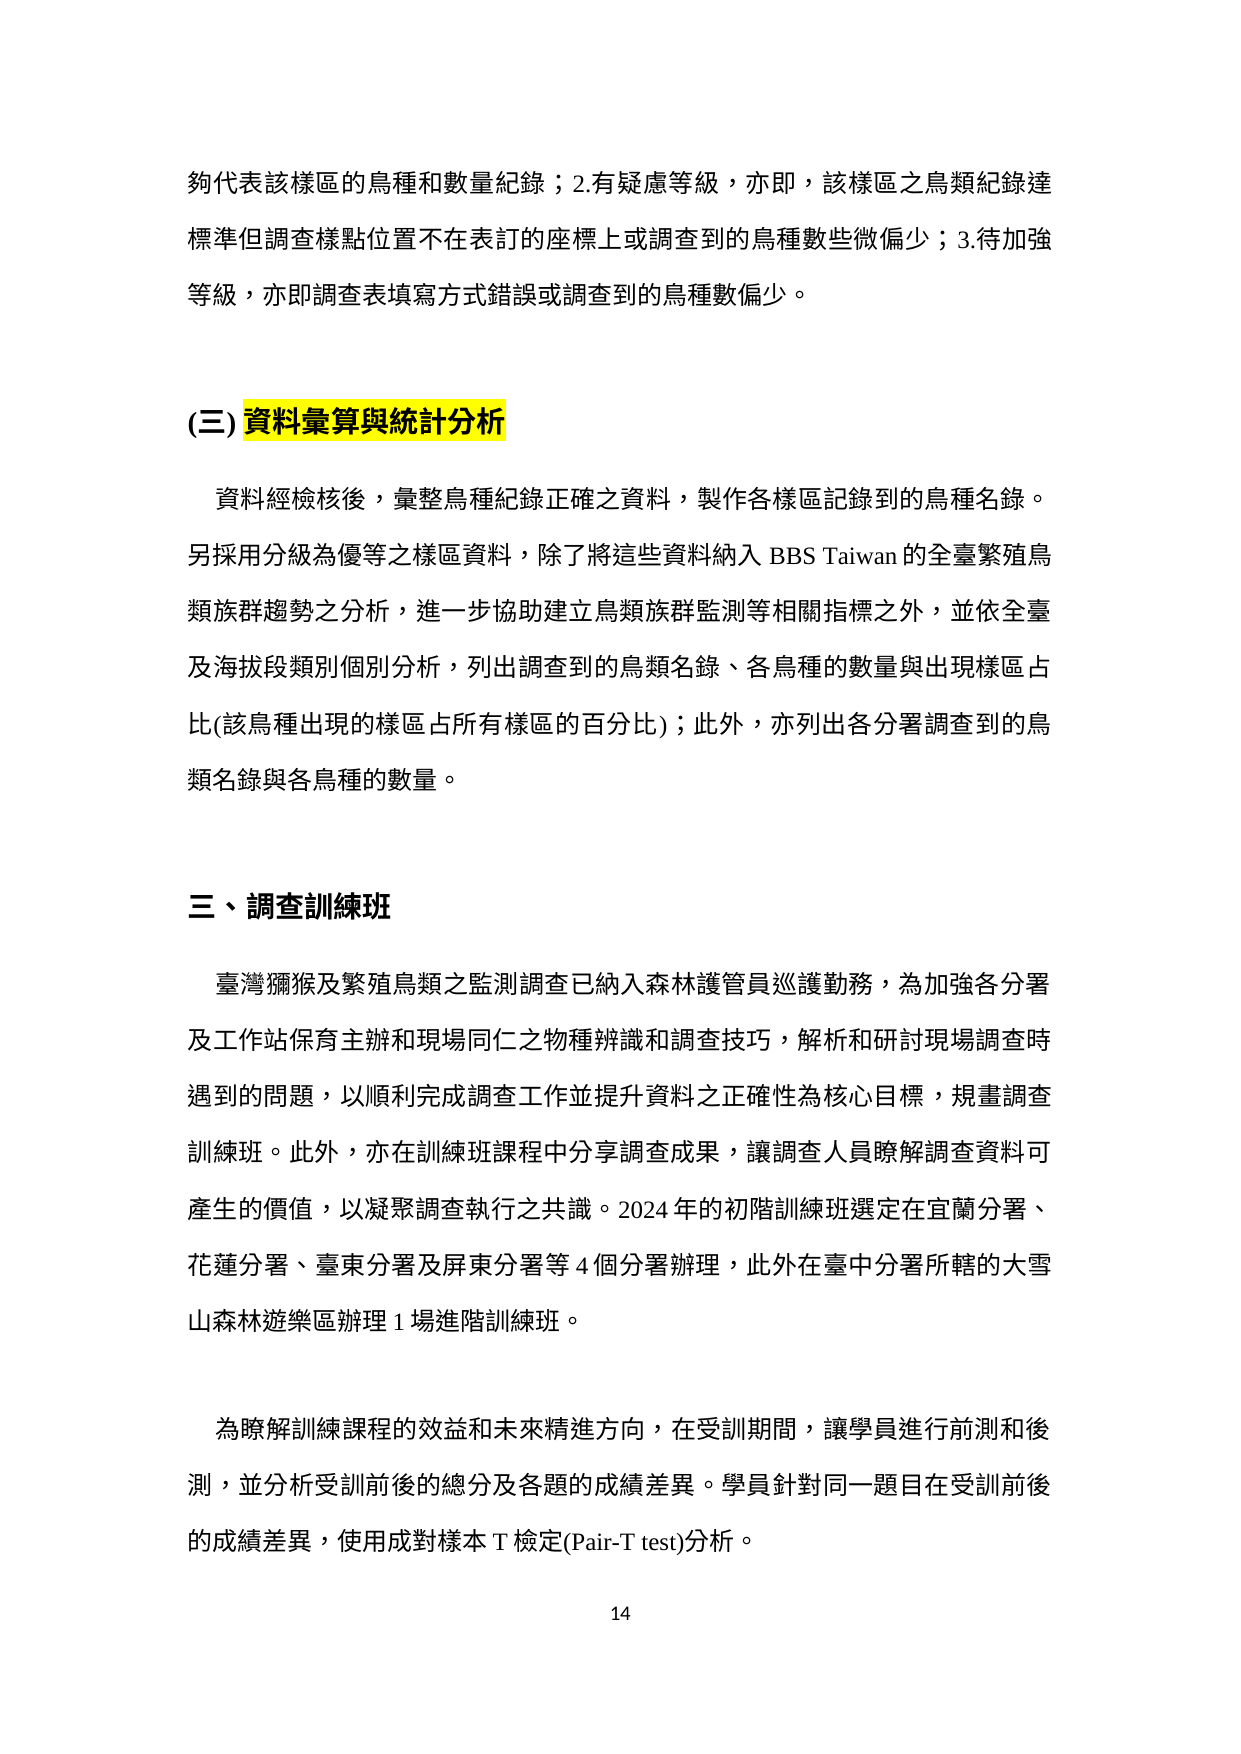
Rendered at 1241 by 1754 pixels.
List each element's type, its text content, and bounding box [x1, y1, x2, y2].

text 臺灣獼猴及繁殖鳥類之監測調查已納入森林護管員巡護勤務，為加強各分署及工作站保育主辦和現場同仁之物種辨識和調查技巧，解析和研討現場調查時遇到的問題，以順利完成調查工作並提升資料之正確性為核心目標，規畫調查訓練班。此外，亦在訓練班課程中分享調查成果，讓調查人員瞭解調查資料可產生的價值，以凝聚調查執行之共識。2024年的初階訓練班選定在宜蘭分署、花蓮分署、臺東分署及屏東分署等4個分署辦理，此外在臺中分署所轄的大雪山森林遊樂區辦理1場進階訓練班。 [187, 963, 1053, 1338]
text 為瞭解訓練課程的效益和未來精進方向，在受訓期間，讓學員進行前測和後測，並分析受訓前後的總分及各題的成績差異。學員針對同一題目在受訓前後的成績差異，使用成對樣本T檢定(Pair-T test)分析。 [187, 1408, 1053, 1558]
text (三) 資料彙算與統計分析 [187, 382, 1053, 457]
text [187, 162, 1053, 312]
text 資料經檢核後，彙整鳥種紀錄正確之資料，製作各樣區記錄到的鳥種名錄。另採用分級為優等之樣區資料，除了將這些資料納入BBS Taiwan的全臺繁殖鳥類族群趨勢之分析，進一步協助建立鳥類族群監測等相關指標之外，並依全臺及海拔段類別個別分析，列出調查到的鳥類名錄、各鳥種的數量與出現樣區占比(該鳥種出現的樣區占所有樣區的百分比)；此外，亦列出各分署調查到的鳥類名錄與各鳥種的數量。 [187, 478, 1053, 797]
text 三、調查訓練班 [187, 867, 1053, 942]
